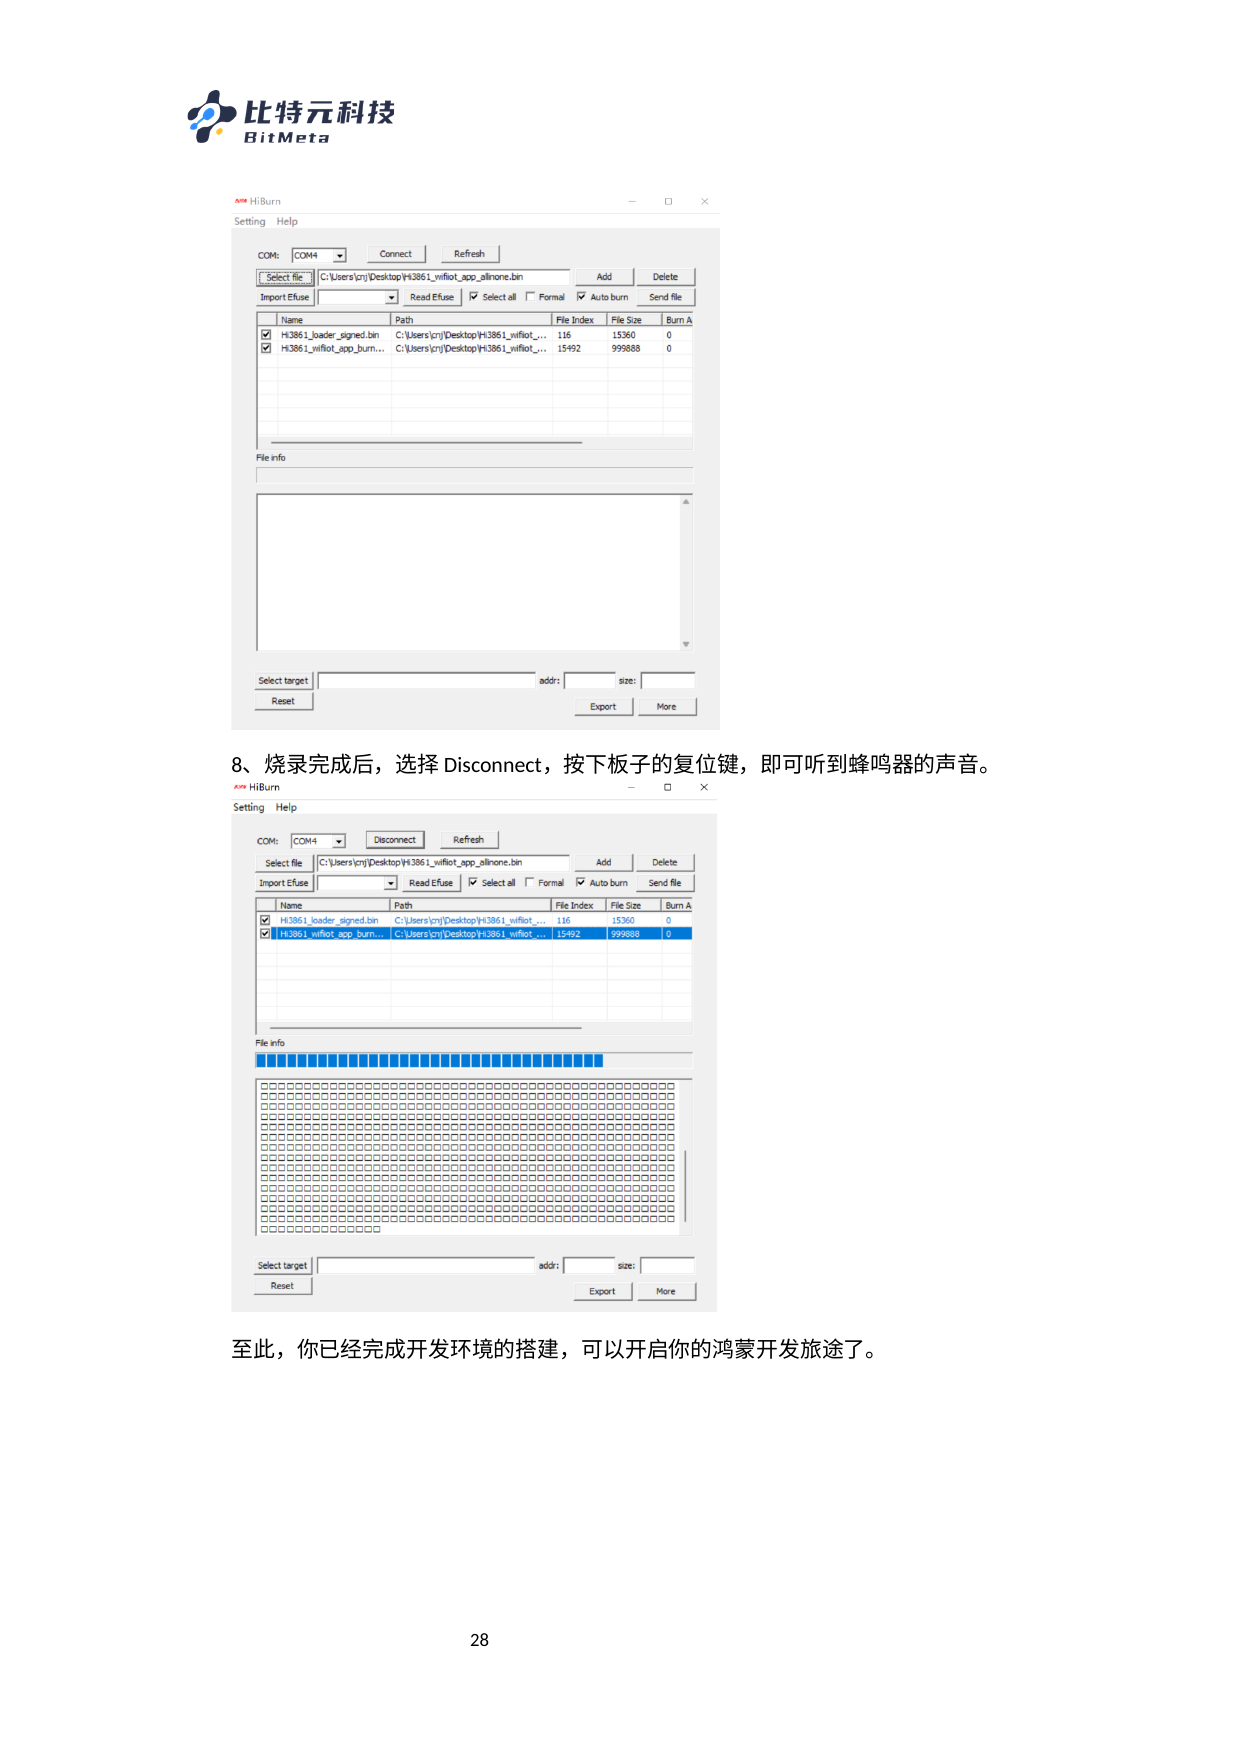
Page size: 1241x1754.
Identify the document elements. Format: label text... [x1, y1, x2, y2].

list 至此，你已经完成开发环境的搭建，可以开启你的鸿蒙开发旅途了。 [187, 1332, 1053, 1364]
picture [231, 779, 718, 1312]
list 8、烧录完成后，选择Disconnect，按下板子的复位键，即可听到蜂鸣器的声音。 [187, 747, 1053, 779]
picture [231, 194, 720, 730]
picture [187, 90, 395, 143]
